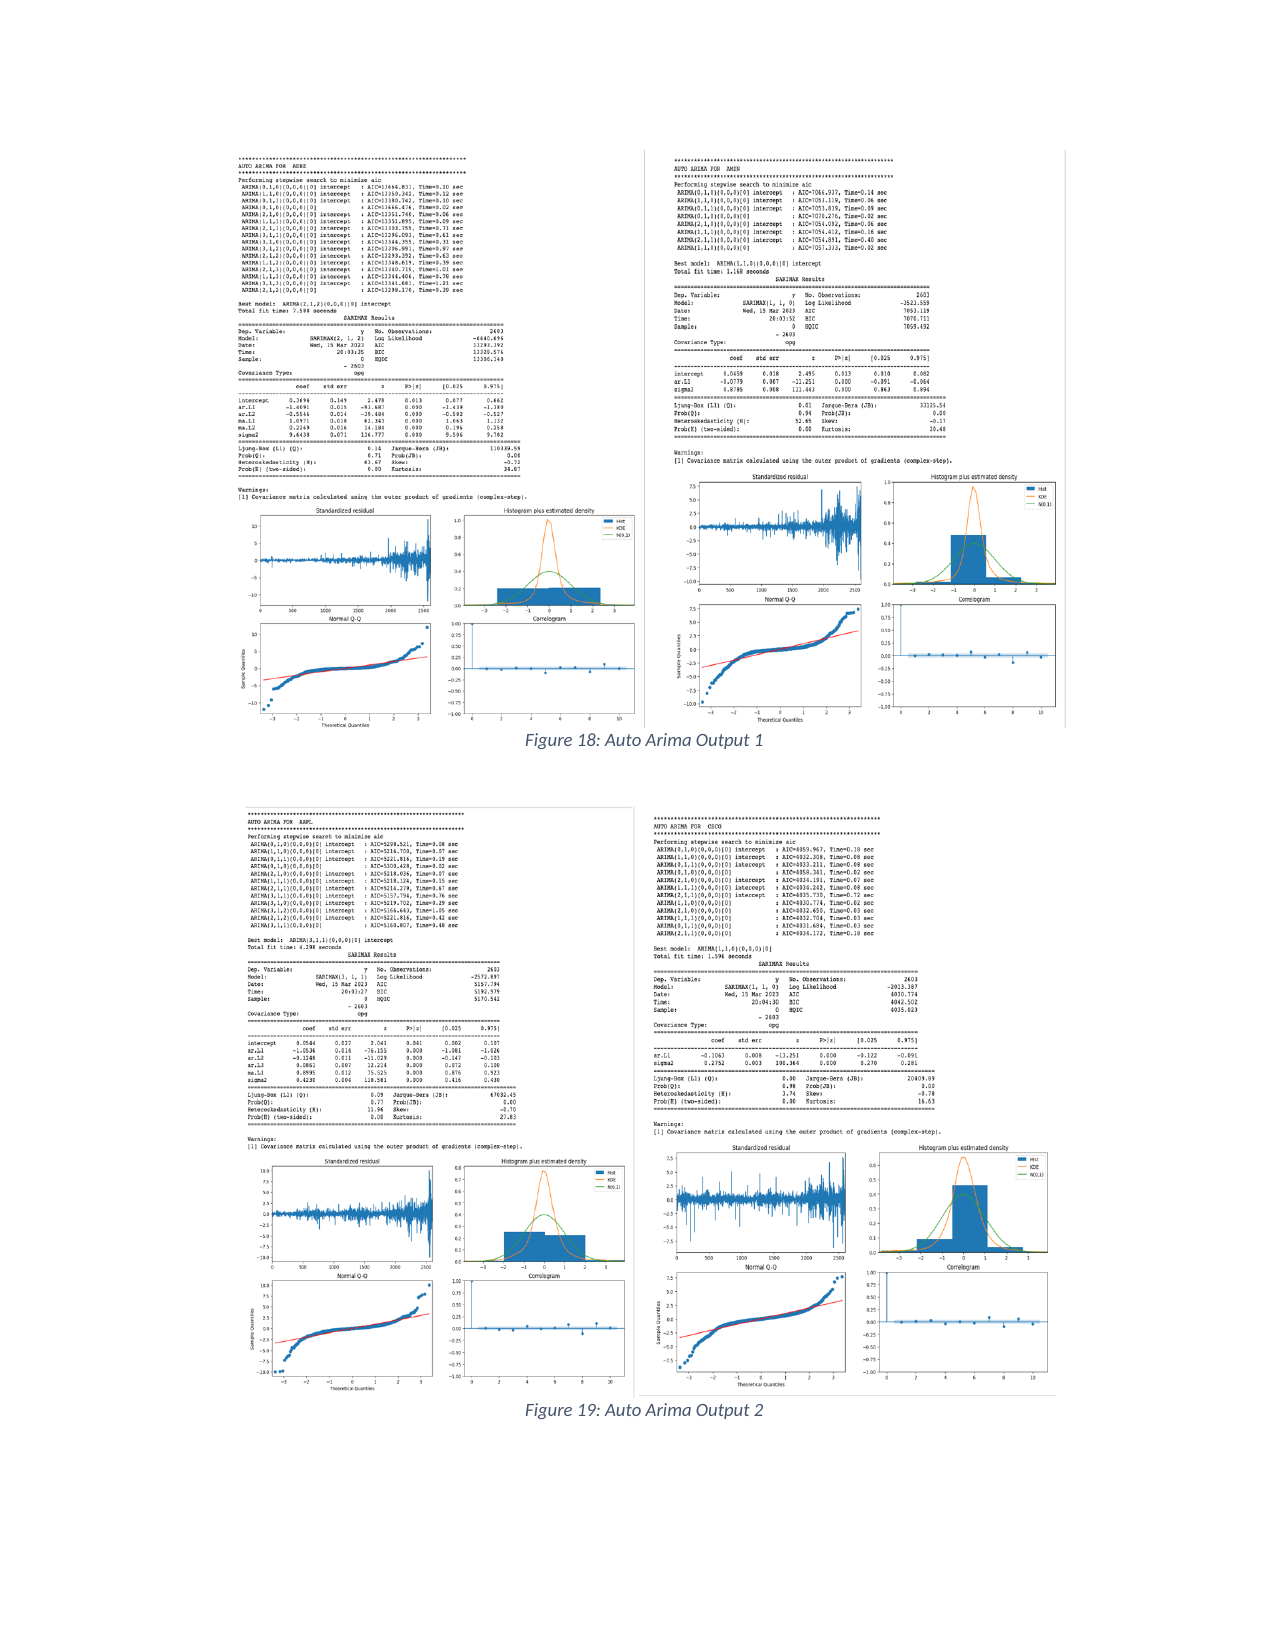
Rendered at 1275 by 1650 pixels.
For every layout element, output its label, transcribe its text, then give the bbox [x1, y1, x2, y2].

picture [225, 150, 649, 728]
text Figure 18: Auto Arima Output 1 [450, 728, 1125, 751]
text Figure 19: Auto Arima Output 2 [450, 1398, 1125, 1421]
picture [225, 806, 1056, 1398]
picture [653, 150, 1071, 728]
